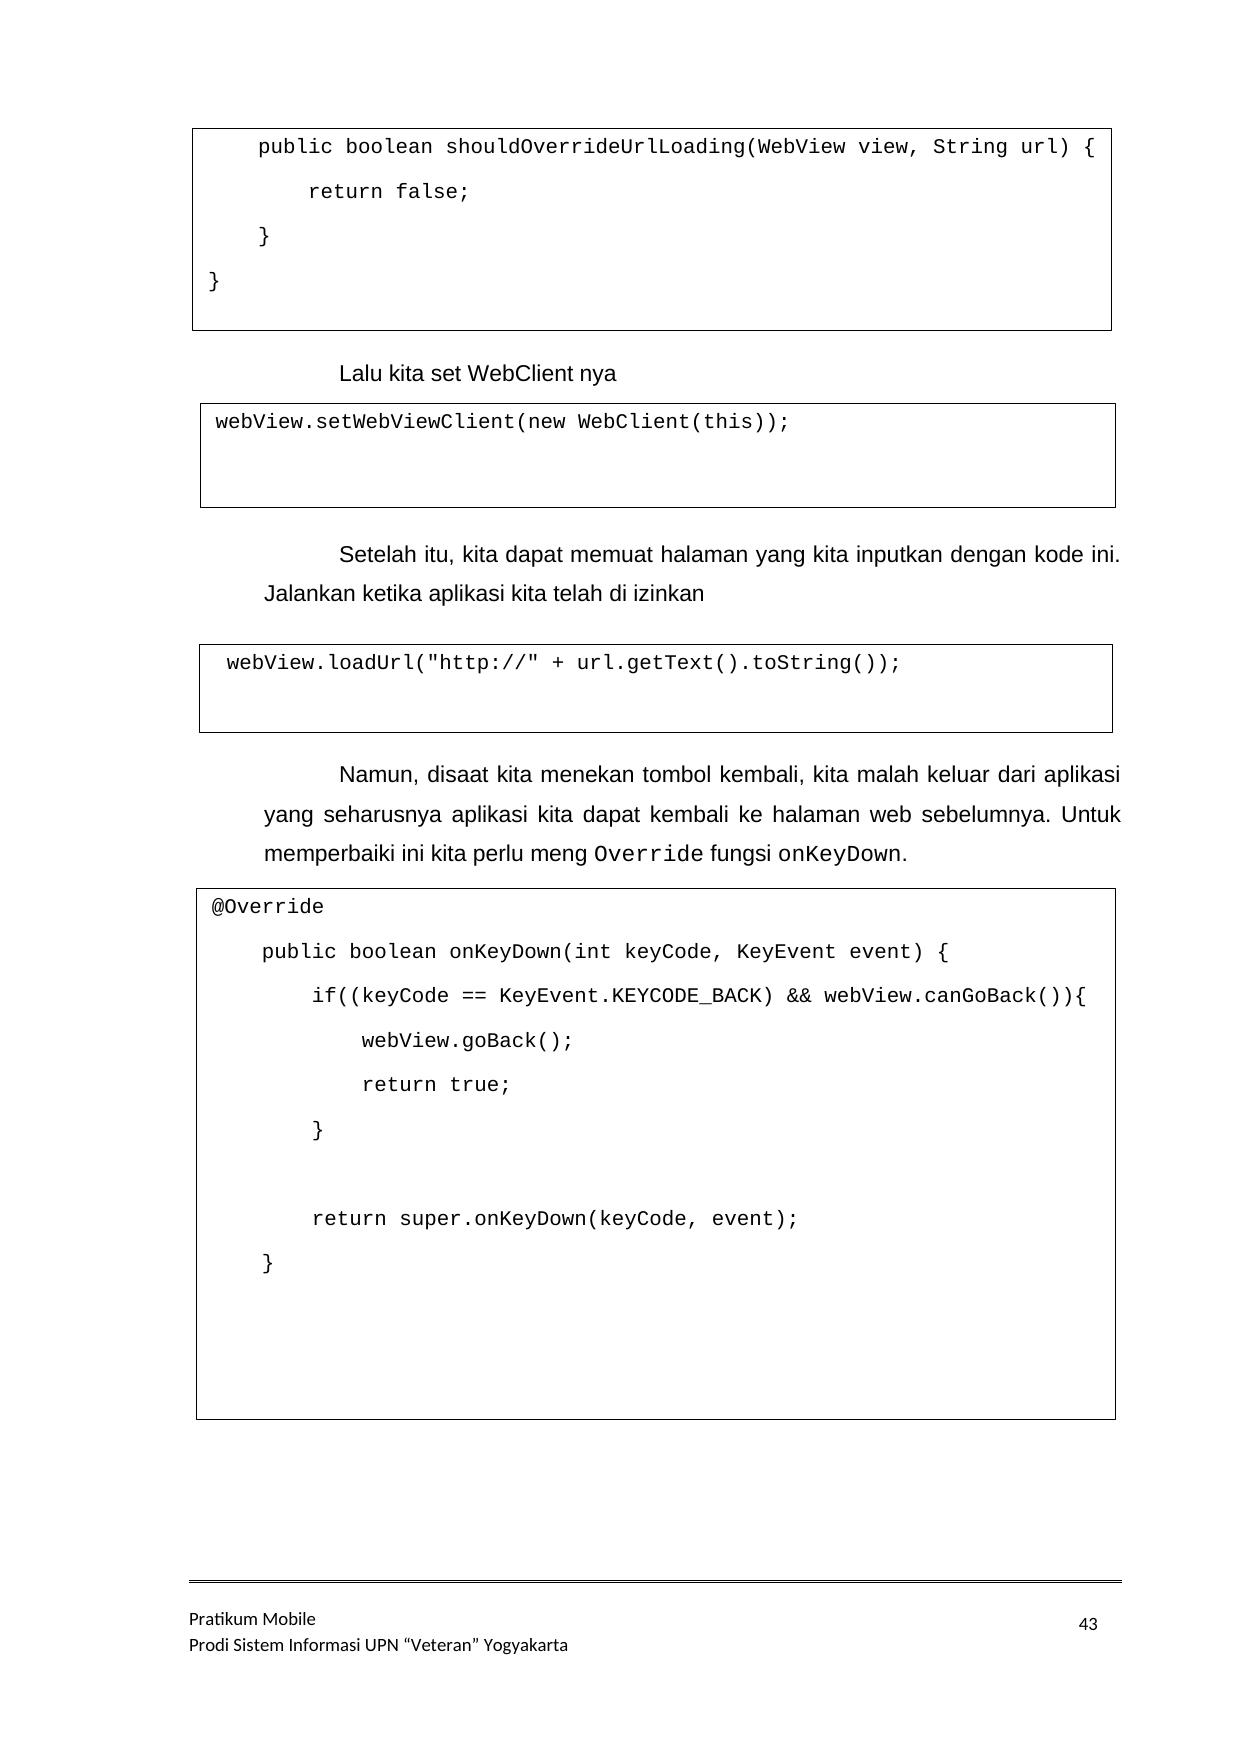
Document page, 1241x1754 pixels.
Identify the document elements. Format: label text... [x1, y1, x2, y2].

text Lalu kita set WebClient nya [264, 360, 1122, 386]
text Setelah itu, kita dapat memuat halaman yang kita inputkan dengan kode ini. Jalankan ketika aplikasi kita telah di izinkan [264, 541, 1122, 607]
text Namun, disaat kita menekan tombol kembali, kita malah keluar dari aplikasi yang seharusnya aplikasi kita dapat kembali ke halaman web sebelumnya. Untuk memperbaiki ini kita perlu meng Override fungsi onKeyDown. [264, 761, 1122, 868]
